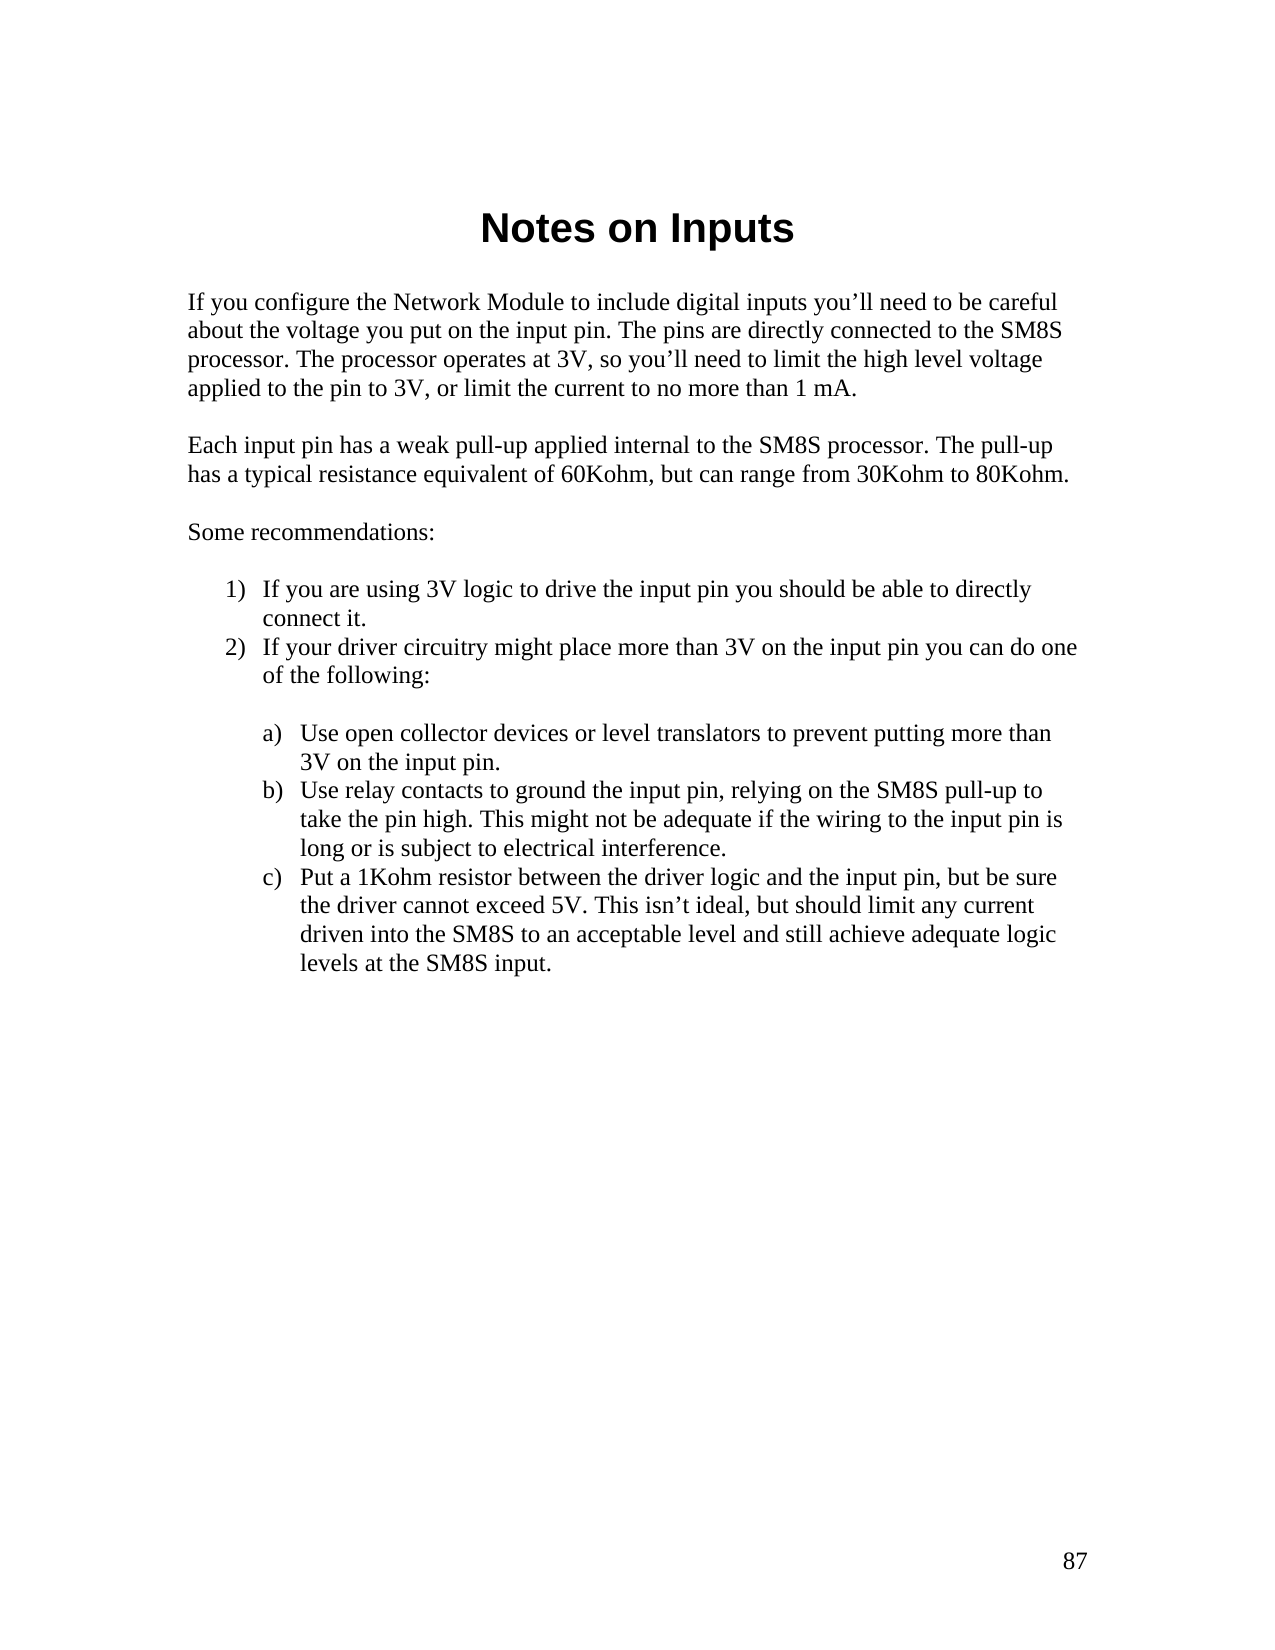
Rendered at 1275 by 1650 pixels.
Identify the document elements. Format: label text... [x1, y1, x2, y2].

list If your driver circuitry might place more than 3V on the input pin you can do one of the following: [225, 632, 1087, 689]
list Use relay contacts to ground the input pin, relying on the SM8S pull-up to take the pin high. This might not be adequate if the wiring to the input pin is long or is subject to electrical interference. [262, 775, 1087, 862]
list If you are using 3V logic to drive the input pin you should be able to directly connect it. [225, 574, 1087, 632]
text If you configure the Network Module to include digital inputs you’ll need to be careful about the voltage you put on the input pin. The pins are directly connected to the SM8S processor. The processor operates at 3V, so you’ll need to limit the high level voltage applied to the pin to 3V, or limit the current to no more than 1 mA. [187, 287, 1087, 402]
list Use open collector devices or level translators to prevent putting more than 3V on the input pin. [262, 718, 1087, 775]
list Put a 1Kohm resistor between the driver logic and the input pin, but be sure the driver cannot exceed 5V. This isn’t ideal, but should limit any current driven into the SM8S to an acceptable level and still achieve adequate logic levels at the SM8S input. [262, 862, 1087, 977]
subtitle Notes on Inputs [187, 204, 1087, 252]
text Some recommendations: [187, 517, 1087, 545]
text Each input pin has a weak pull-up applied internal to the SM8S processor. The pull-up has a typical resistance equivalent of 60Kohm, but can range from 30Kohm to 80Kohm. [187, 430, 1087, 488]
